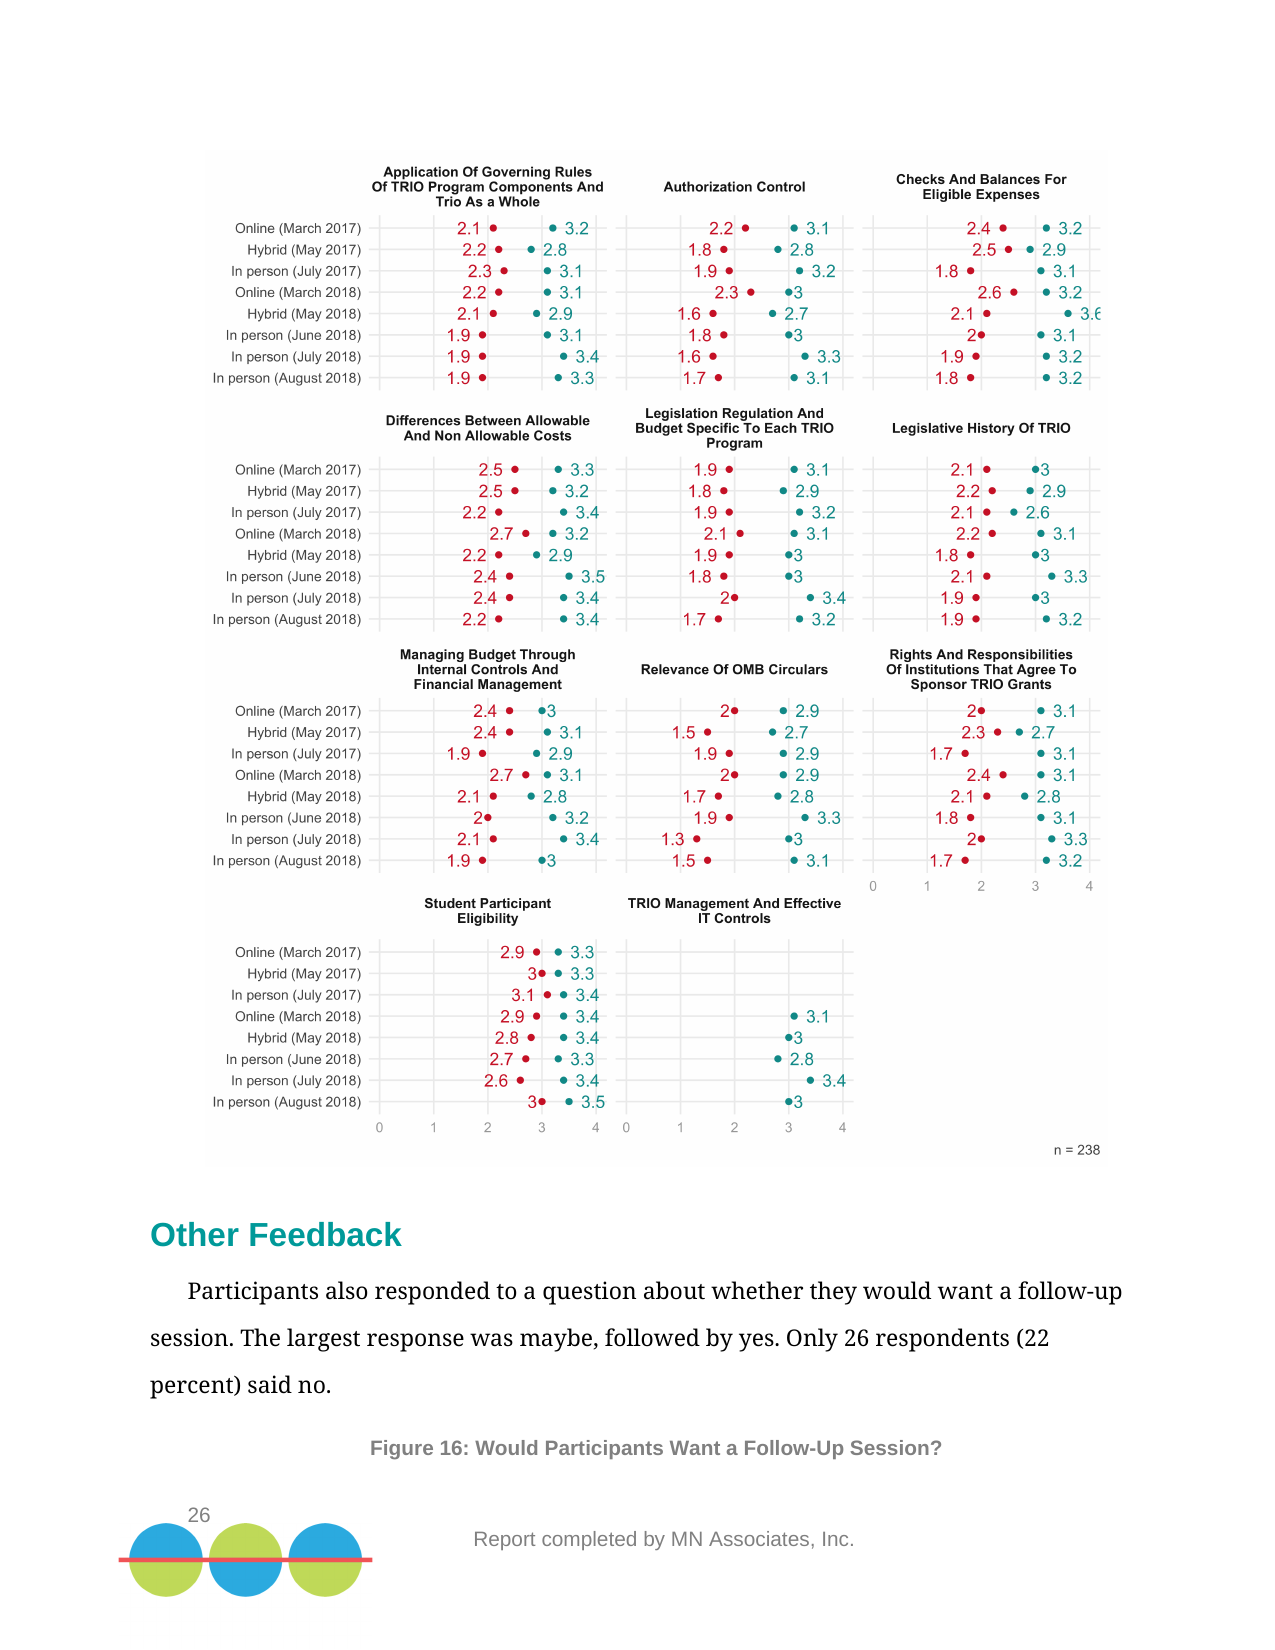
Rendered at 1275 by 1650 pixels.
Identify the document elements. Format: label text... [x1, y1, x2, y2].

text Participants also responded to a question about whether they would want a follow-up session. The largest response was maybe, followed by yes. Only 26 respondents (22 percent) said no. [150, 1275, 1125, 1400]
picture [204, 150, 1108, 1167]
picture [118, 1523, 373, 1649]
subtitle Other Feedback [150, 1216, 1125, 1254]
text Figure 16: Would Participants Want a Follow-Up Session? [150, 1436, 1125, 1460]
